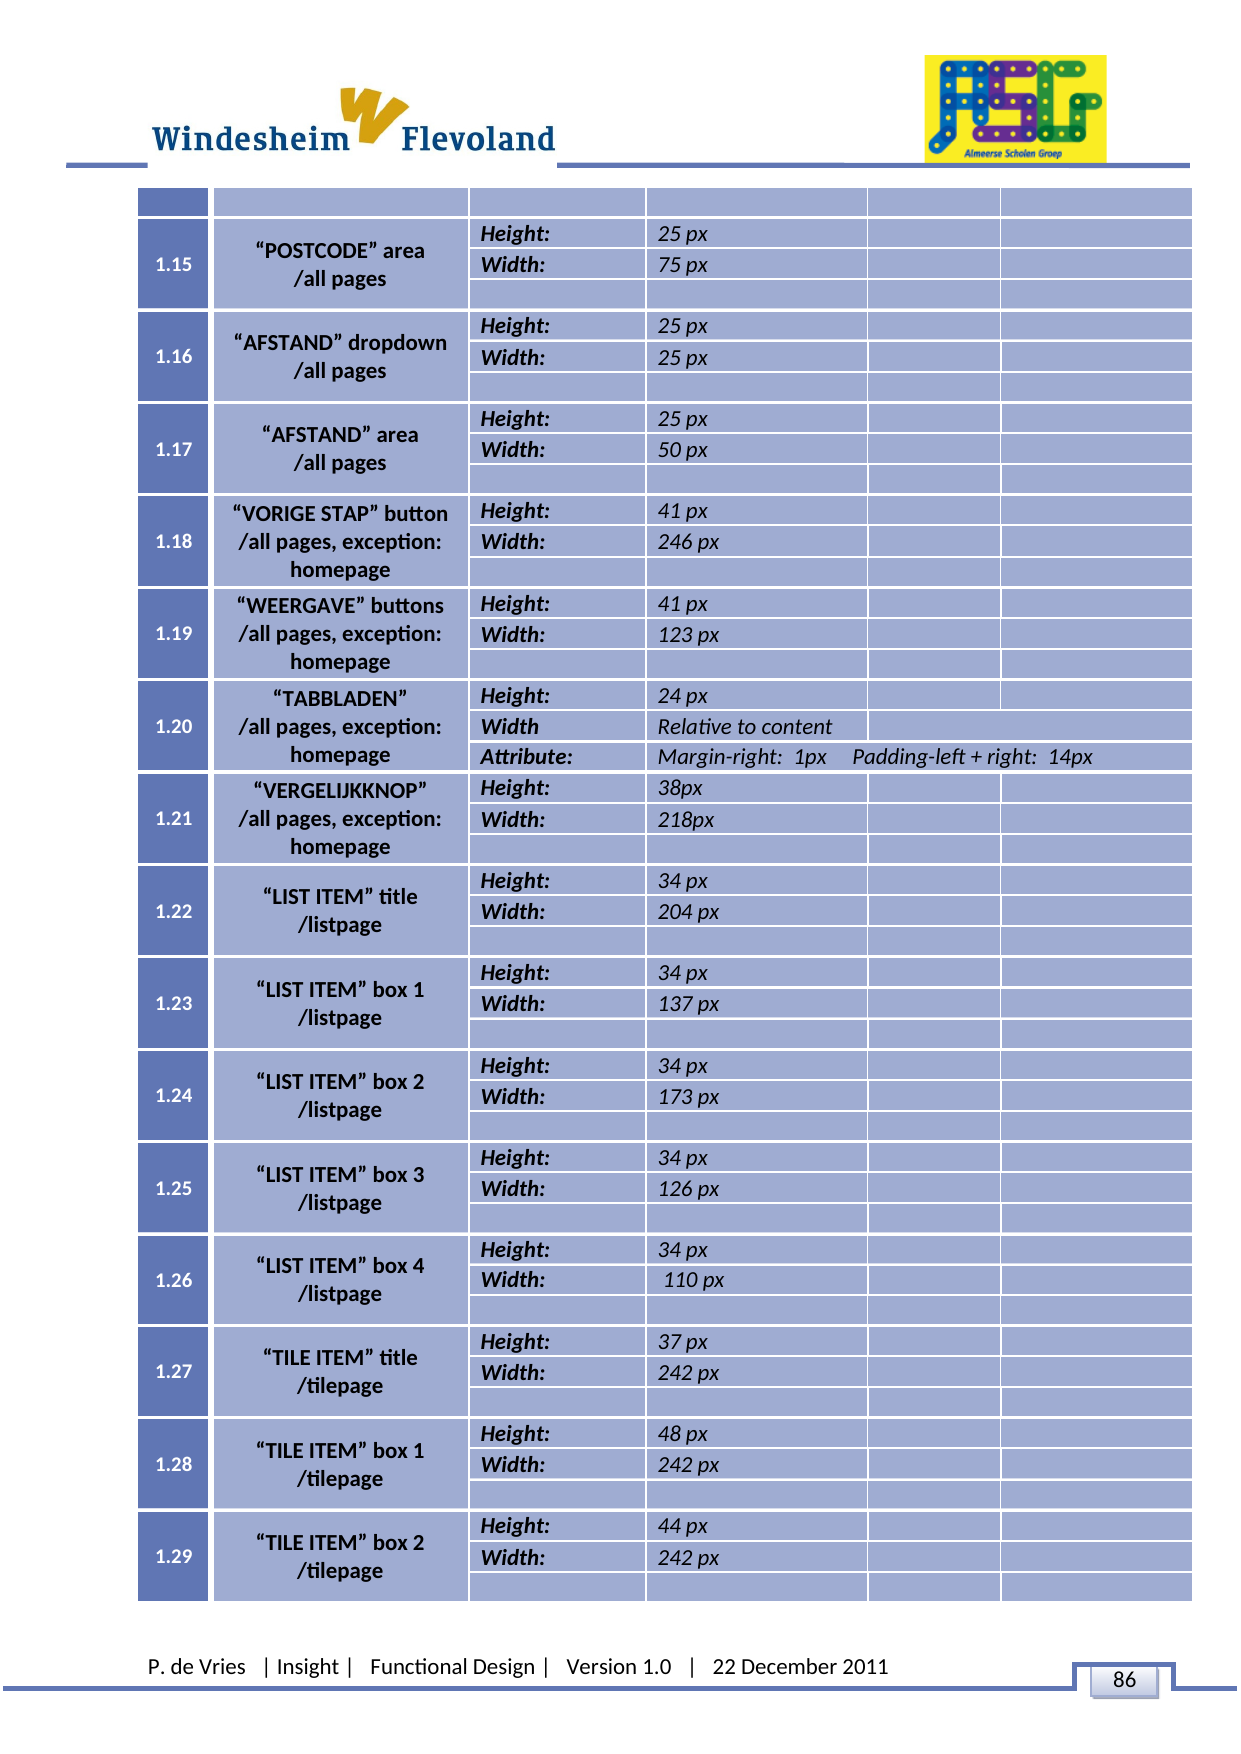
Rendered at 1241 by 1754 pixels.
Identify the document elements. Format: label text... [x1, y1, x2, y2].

table_cell [1002, 1020, 1192, 1048]
table_cell Width: [470, 1542, 645, 1571]
table_cell “TILE ITEM” title /tilepage [214, 1327, 468, 1416]
table_cell [1001, 1419, 1192, 1447]
table_cell “LIST ITEM” box 4 /listpage [214, 1236, 468, 1324]
table_cell [1002, 1512, 1192, 1540]
table_cell [647, 1573, 867, 1601]
table_cell [1001, 188, 1192, 216]
table_cell [868, 496, 1000, 524]
table_cell [869, 526, 1000, 556]
table_cell 75 px [647, 249, 867, 278]
table_cell 48 px [647, 1419, 867, 1447]
table_cell [869, 1573, 1000, 1601]
table_cell Attribute: [470, 743, 645, 770]
table_cell [1002, 650, 1192, 678]
table_cell [868, 866, 1000, 894]
table_cell 44 px [647, 1512, 867, 1540]
table_cell [868, 1296, 1000, 1324]
table_cell Height: [470, 1236, 645, 1263]
table_cell 34 px [647, 958, 867, 986]
table_cell [647, 927, 867, 955]
table_cell 50 px [647, 434, 867, 463]
table_cell Width: [470, 434, 645, 463]
table_cell 1.27 [138, 1327, 208, 1416]
table_cell 1.23 [138, 958, 208, 1048]
table_cell [470, 188, 645, 216]
table_cell [868, 373, 1000, 401]
table_cell [647, 1020, 867, 1048]
table_cell “LIST ITEM” box 2 /listpage [214, 1051, 468, 1140]
table_cell “TILE ITEM” box 1 /tilepage [214, 1419, 468, 1508]
table_cell [869, 589, 1000, 617]
table_cell “VERGELIJKKNOP” /all pages, exception: homepage [214, 774, 468, 863]
table_cell [470, 558, 645, 586]
table_cell 126 px [647, 1173, 867, 1202]
table_cell [868, 1173, 1000, 1202]
table_cell [647, 188, 867, 216]
table_cell [1001, 1542, 1192, 1571]
table_cell [869, 404, 1000, 432]
table_cell [1002, 342, 1192, 371]
table_cell [869, 342, 1000, 371]
table_cell 110 px [647, 1266, 867, 1294]
table_cell [868, 1419, 1000, 1447]
table_cell [1001, 219, 1192, 247]
table_cell [869, 1143, 1000, 1171]
table_cell [647, 1481, 867, 1508]
table_cell [869, 1512, 1000, 1540]
table_cell Height: [470, 404, 645, 432]
table_cell 1.16 [138, 312, 208, 401]
table_cell [647, 465, 867, 493]
table_cell [868, 434, 1000, 463]
table_cell [1001, 1357, 1192, 1386]
table_cell 246 px [647, 526, 867, 556]
table_cell [1002, 1081, 1192, 1110]
table_cell Width: [470, 989, 645, 1017]
table_cell [1002, 1204, 1192, 1232]
table_cell 25 px [647, 219, 867, 247]
table_cell “LIST ITEM” box 3 /listpage [214, 1143, 468, 1232]
table_cell [869, 1327, 1000, 1355]
table_cell [1001, 866, 1192, 894]
table_cell 242 px [647, 1542, 867, 1571]
table_cell [1001, 1051, 1192, 1079]
table_cell 1.15 [138, 219, 208, 308]
table_cell 24 px [647, 681, 867, 709]
table_cell Width: [470, 619, 645, 648]
table_cell [1001, 1296, 1192, 1324]
table_cell 37 px [647, 1327, 867, 1355]
table_cell [470, 1481, 645, 1508]
table_cell 1.20 [138, 681, 208, 770]
table_cell [868, 312, 1000, 339]
table_cell 1.19 [138, 589, 208, 678]
table_cell Height: [470, 681, 645, 709]
table_cell [470, 835, 645, 863]
table_cell [1002, 404, 1192, 432]
table_cell [869, 711, 1192, 740]
table_cell Width: [470, 1173, 645, 1202]
table_cell [647, 1112, 867, 1140]
table_cell 242 px [647, 1449, 867, 1478]
table_cell Height: [470, 1419, 645, 1447]
table_cell “AFSTAND” area /all pages [214, 404, 468, 493]
table_cell [470, 1296, 645, 1324]
table_cell Height: [470, 219, 645, 247]
table_cell [470, 465, 645, 493]
table_cell [1001, 619, 1192, 648]
table_cell [1001, 1481, 1192, 1508]
table_cell Height: [470, 866, 645, 894]
table_cell 1.17 [138, 404, 208, 493]
table_cell [1002, 1327, 1192, 1355]
picture [147, 73, 557, 186]
table_cell [1001, 434, 1192, 463]
table_cell “WEERGAVE” buttons /all pages, exception: homepage [214, 589, 468, 678]
table_cell [1001, 1112, 1192, 1140]
table_cell Margin-right: 1px Padding-left + right: 14px [647, 743, 1192, 770]
table_cell 25 px [647, 404, 867, 432]
table_cell Height: [470, 1051, 645, 1079]
table_cell Width: [470, 342, 645, 371]
table_cell Height: [470, 589, 645, 617]
table_cell Width: [470, 1449, 645, 1478]
table_cell [869, 896, 1000, 925]
table_cell Width: [470, 1357, 645, 1386]
table_cell [868, 188, 1000, 216]
table_cell 38px [647, 774, 867, 802]
table_cell Height: [470, 496, 645, 524]
table_cell “TILE ITEM” box 2 /tilepage [214, 1512, 468, 1601]
table_cell [647, 1204, 867, 1232]
table_cell [470, 1573, 645, 1601]
table_cell “TABBLADEN” /all pages, exception: homepage [214, 681, 468, 770]
table_cell [869, 465, 1000, 493]
table_cell [647, 1296, 867, 1324]
table_cell [868, 681, 1000, 709]
table_cell [869, 1081, 1000, 1110]
table_cell 204 px [647, 896, 867, 925]
table_cell Width [470, 711, 645, 740]
table_cell [1002, 958, 1192, 986]
table_cell [1001, 1236, 1192, 1263]
table_cell 1.28 [138, 1419, 208, 1508]
table_cell “LIST ITEM” box 1 /listpage [214, 958, 468, 1048]
table_cell [470, 373, 645, 401]
table_cell [1002, 1266, 1192, 1294]
table_cell 218px [647, 804, 867, 833]
table_cell [868, 280, 1000, 308]
picture [924, 55, 1107, 162]
table_cell [470, 927, 645, 955]
table_cell Width: [470, 804, 645, 833]
table_cell [868, 1236, 1000, 1263]
table_cell [1002, 774, 1192, 802]
table_cell “AFSTAND” dropdown /all pages [214, 312, 468, 401]
table_cell [647, 835, 867, 863]
table_cell 34 px [647, 1236, 867, 1263]
table_cell [868, 1357, 1000, 1386]
table_cell 1.29 [138, 1512, 208, 1601]
table_cell 34 px [647, 1051, 867, 1079]
table_cell [470, 1112, 645, 1140]
table_cell [1002, 526, 1192, 556]
table_cell Width: [470, 1266, 645, 1294]
table_cell [1001, 373, 1192, 401]
table_cell “POSTCODE” area /all pages [214, 219, 468, 308]
table_cell [470, 1204, 645, 1232]
table_cell “LIST ITEM” title /listpage [214, 866, 468, 955]
table_cell [1001, 989, 1192, 1017]
table_cell [868, 1542, 1000, 1571]
table_cell Height: [470, 958, 645, 986]
table_cell [1002, 1449, 1192, 1478]
table_cell 1.18 [138, 496, 208, 586]
table_cell [868, 558, 1000, 586]
table_cell Relative to content [647, 711, 867, 740]
table_cell Height: [470, 1143, 645, 1171]
table_cell [869, 1266, 1000, 1294]
table_cell Width: [470, 1081, 645, 1110]
table_cell [869, 1204, 1000, 1232]
table_cell Height: [470, 1512, 645, 1540]
table_cell [869, 1020, 1000, 1048]
table_cell [1002, 1143, 1192, 1171]
table_cell [1001, 496, 1192, 524]
table_cell [868, 249, 1000, 278]
table_cell [868, 619, 1000, 648]
table_cell [868, 1481, 1000, 1508]
table_cell [1002, 835, 1192, 863]
table_cell [868, 219, 1000, 247]
table_cell 1.21 [138, 774, 208, 863]
table_cell 1.24 [138, 1051, 208, 1140]
table_cell [647, 280, 867, 308]
table_cell 1.22 [138, 866, 208, 955]
table_cell [1001, 804, 1192, 833]
table_cell Width: [470, 896, 645, 925]
table_cell [868, 927, 1000, 955]
table_cell [1002, 1573, 1192, 1601]
table_cell [1001, 1173, 1192, 1202]
table_cell 25 px [647, 342, 867, 371]
table_cell [470, 1388, 645, 1416]
table_cell 41 px [647, 589, 867, 617]
table_cell [1001, 249, 1192, 278]
table_cell Height: [470, 1327, 645, 1355]
table_cell [869, 1388, 1000, 1416]
table_cell Width: [470, 249, 645, 278]
table_cell Width: [470, 526, 645, 556]
table_cell 34 px [647, 866, 867, 894]
table_cell [1001, 681, 1192, 709]
table_cell [868, 804, 1000, 833]
table_cell [1002, 589, 1192, 617]
table_cell [470, 650, 645, 678]
table_cell Height: [470, 312, 645, 339]
table_cell [869, 774, 1000, 802]
table_cell [1002, 1388, 1192, 1416]
table_cell [1001, 280, 1192, 308]
table_cell 41 px [647, 496, 867, 524]
table_cell [647, 650, 867, 678]
table_cell 34 px [647, 1143, 867, 1171]
table_cell [1001, 927, 1192, 955]
table_cell [470, 1020, 645, 1048]
table_cell [869, 650, 1000, 678]
table_cell [470, 280, 645, 308]
table_cell [868, 1112, 1000, 1140]
table_cell [647, 558, 867, 586]
table_cell [1002, 465, 1192, 493]
table_cell [647, 1388, 867, 1416]
table_cell Height: [470, 774, 645, 802]
table_cell 173 px [647, 1081, 867, 1110]
table_cell 25 px [647, 312, 867, 339]
table_cell [1001, 312, 1192, 339]
table_cell 123 px [647, 619, 867, 648]
table_cell [869, 835, 1000, 863]
table_cell [869, 1449, 1000, 1478]
table_cell [1002, 896, 1192, 925]
table_cell [647, 373, 867, 401]
table_cell [1001, 558, 1192, 586]
table_cell “VORIGE STAP” button /all pages, exception: homepage [214, 496, 468, 586]
table_cell 242 px [647, 1357, 867, 1386]
table_cell [868, 1051, 1000, 1079]
table_cell [868, 989, 1000, 1017]
table_cell 1.25 [138, 1143, 208, 1232]
table_cell 1.26 [138, 1236, 208, 1324]
table_cell 137 px [647, 989, 867, 1017]
table_cell [869, 958, 1000, 986]
